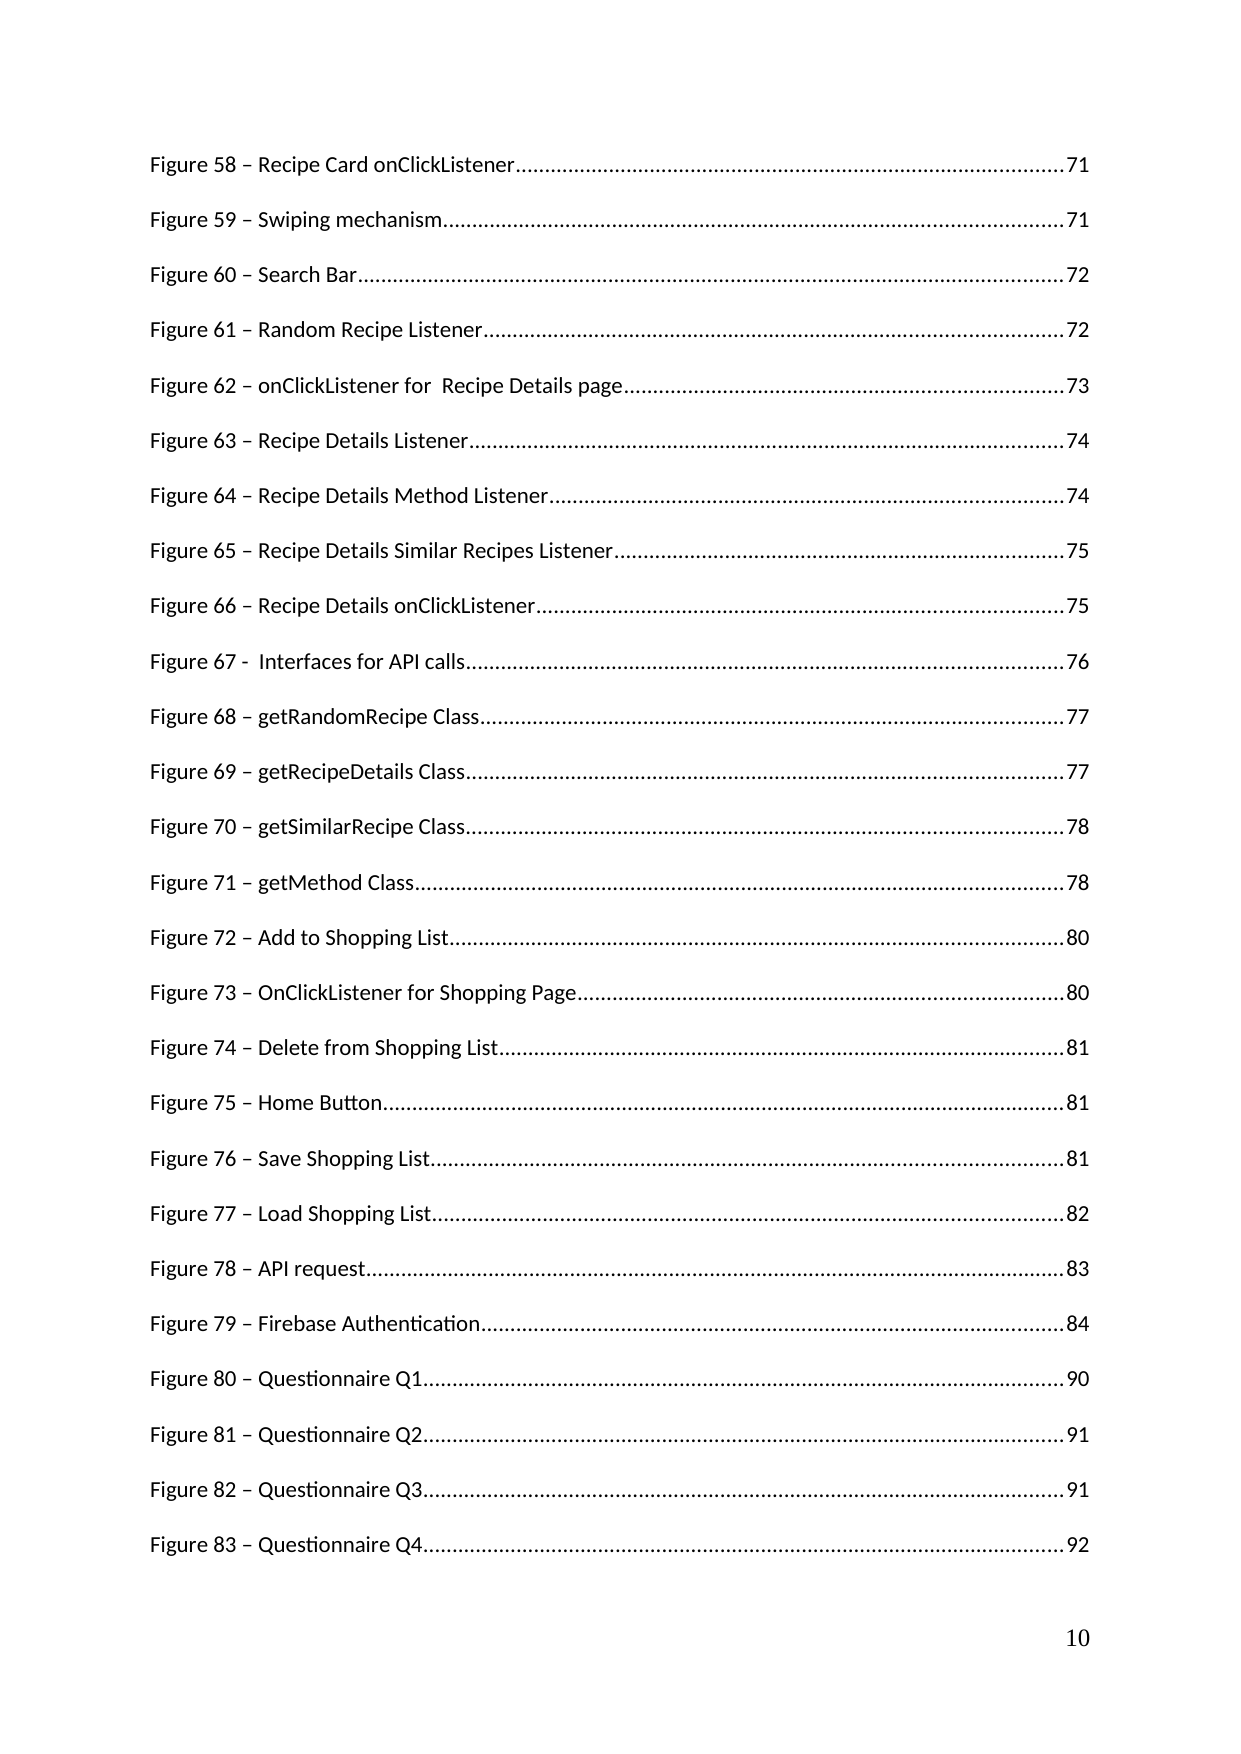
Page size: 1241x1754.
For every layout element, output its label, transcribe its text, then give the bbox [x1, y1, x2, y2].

text Figure 65 – Recipe Details Similar Recipes Listener 75 [150, 536, 1090, 564]
text Figure 58 – Recipe Card onClickListener 71 [150, 150, 1090, 178]
text Figure 74 – Delete from Shopping List 81 [150, 1033, 1090, 1061]
text Figure 72 – Add to Shopping List 80 [150, 923, 1090, 951]
text Figure 81 – Questionnaire Q2 91 [150, 1420, 1090, 1448]
text Figure 69 – getRecipeDetails Class 77 [150, 757, 1090, 785]
text Figure 63 – Recipe Details Listener 74 [150, 426, 1090, 454]
text Figure 80 – Questionnaire Q1 90 [150, 1364, 1090, 1393]
text Figure 76 – Save Shopping List 81 [150, 1144, 1090, 1172]
text Figure 73 – OnClickListener for Shopping Page 80 [150, 978, 1090, 1006]
text Figure 62 – onClickListener for Recipe Details page 73 [150, 371, 1090, 399]
text Figure 70 – getSimilarRecipe Class 78 [150, 812, 1090, 841]
text Figure 78 – API request 83 [150, 1254, 1090, 1282]
text Figure 68 – getRandomRecipe Class 77 [150, 702, 1090, 730]
text Figure 83 – Questionnaire Q4 92 [150, 1530, 1090, 1558]
text Figure 77 – Load Shopping List 82 [150, 1199, 1090, 1227]
text Figure 82 – Questionnaire Q3 91 [150, 1475, 1090, 1503]
text Figure 64 – Recipe Details Method Listener 74 [150, 481, 1090, 509]
text Figure 61 – Random Recipe Listener 72 [150, 316, 1090, 344]
text Figure 66 – Recipe Details onClickListener 75 [150, 592, 1090, 620]
text Figure 67 - Interfaces for API calls 76 [150, 647, 1090, 675]
text Figure 60 – Search Bar 72 [150, 260, 1090, 288]
text Figure 71 – getMethod Class 78 [150, 868, 1090, 896]
text Figure 79 – Firebase Authentication 84 [150, 1309, 1090, 1337]
text Figure 59 – Swiping mechanism 71 [150, 205, 1090, 233]
text Figure 75 – Home Button 81 [150, 1088, 1090, 1117]
